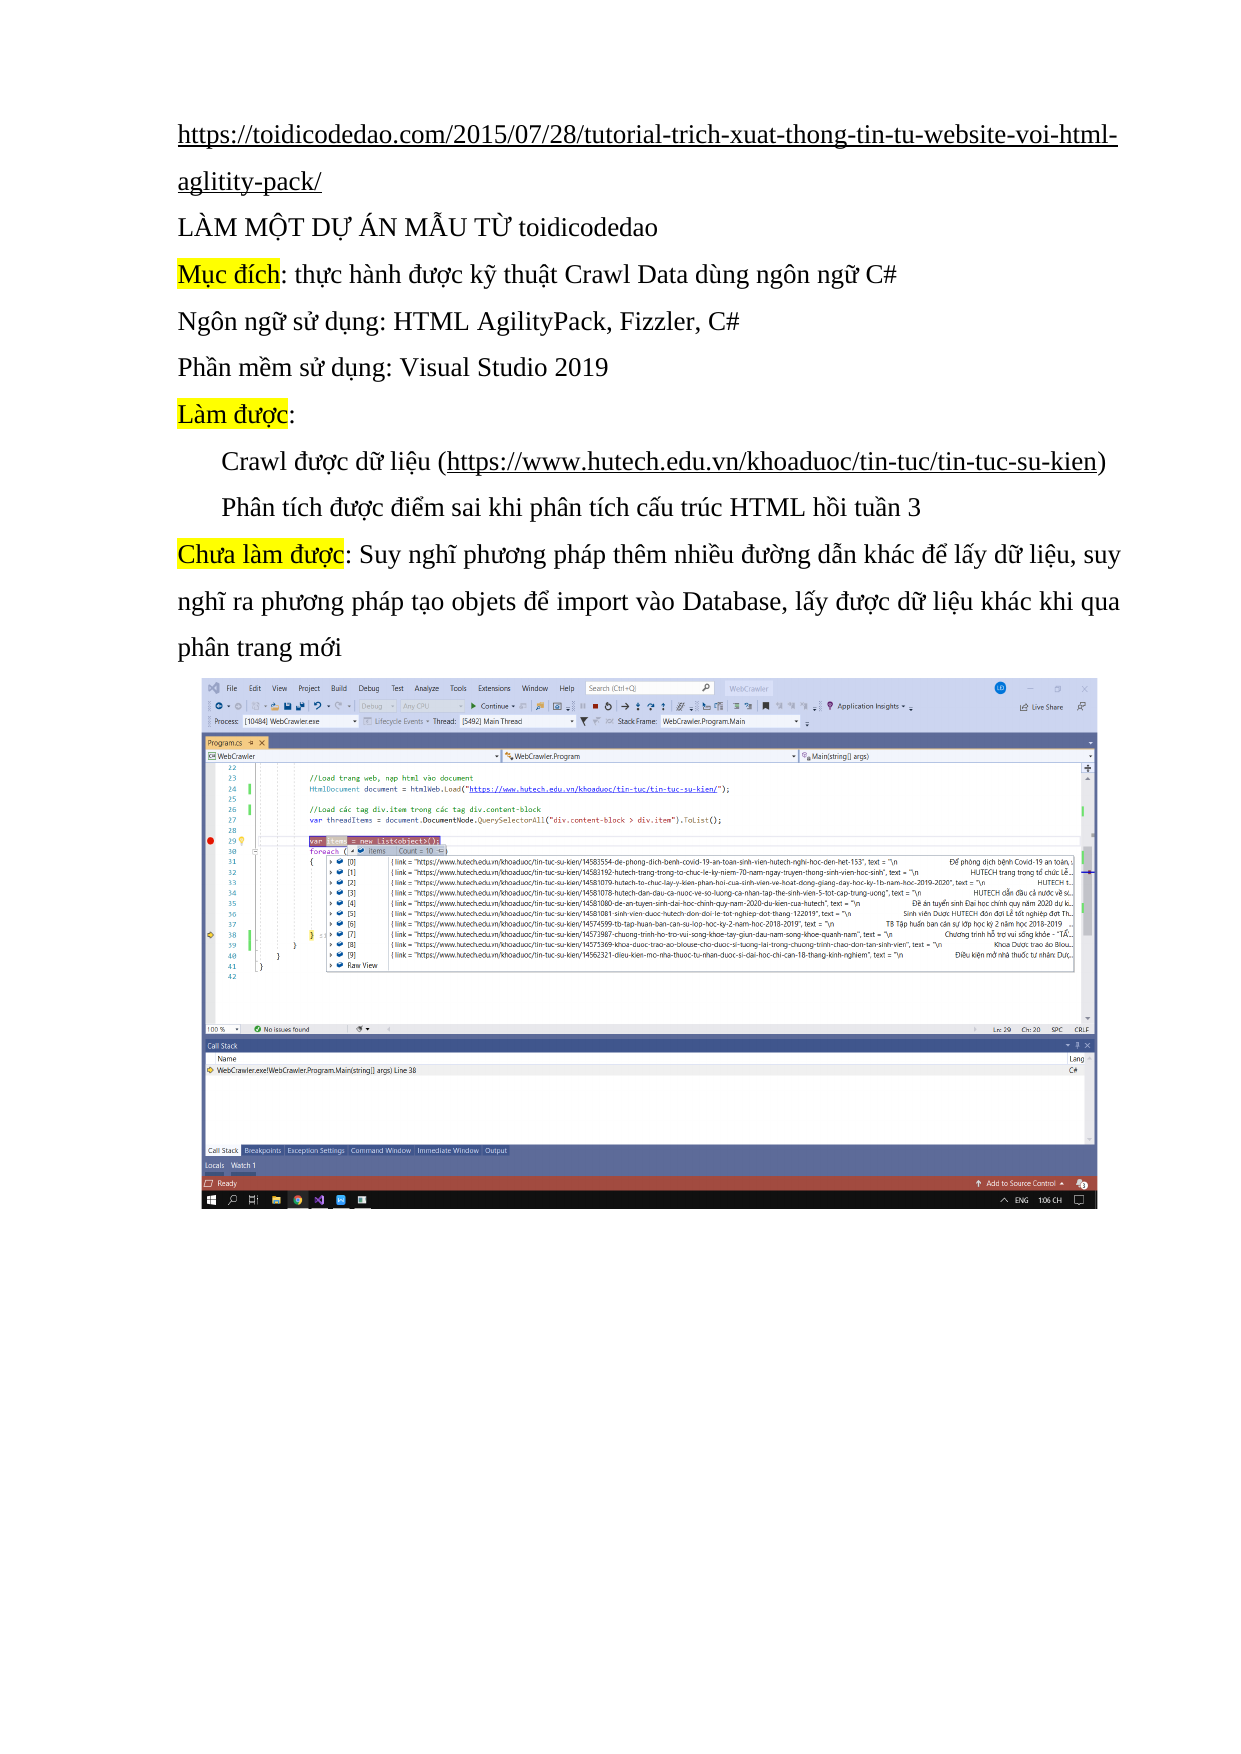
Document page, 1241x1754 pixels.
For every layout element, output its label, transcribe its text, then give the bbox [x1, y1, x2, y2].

text Chưa làm được: Suy nghĩ phương pháp thêm nhiều đường dẫn khác để lấy dữ liệu, suy nghĩ ra phương pháp tạo objets để import vào Database, lấy được dữ liệu khác khi qua phân trang mới [177, 538, 1122, 663]
text Phân tích được điểm sai khi phân tích cấu trúc HTML hồi tuần 3 [177, 491, 1122, 523]
picture [201, 678, 1098, 1209]
text Crawl được dữ liệu (https://www.hutech.edu.vn/khoaduoc/tin-tuc/tin-tuc-su-kien) [177, 445, 1122, 476]
list LÀM MỘT DỰ ÁN MẪU TỪ toidicodedao [177, 211, 1122, 243]
text Mục đích: thực hành được kỹ thuật Crawl Data dùng ngôn ngữ C# [280, 258, 1122, 289]
text Ngôn ngữ sử dụng: HTML AgilityPack, Fizzler, C# [177, 305, 1122, 336]
text https://toidicodedao.com/2015/07/28/tutorial-trich-xuat-thong-tin-tu-website-voi-html-aglitity-pack/ [177, 118, 1122, 196]
text Phần mềm sử dụng: Visual Studio 2019 [177, 351, 1122, 383]
text Làm được: [288, 398, 1122, 429]
